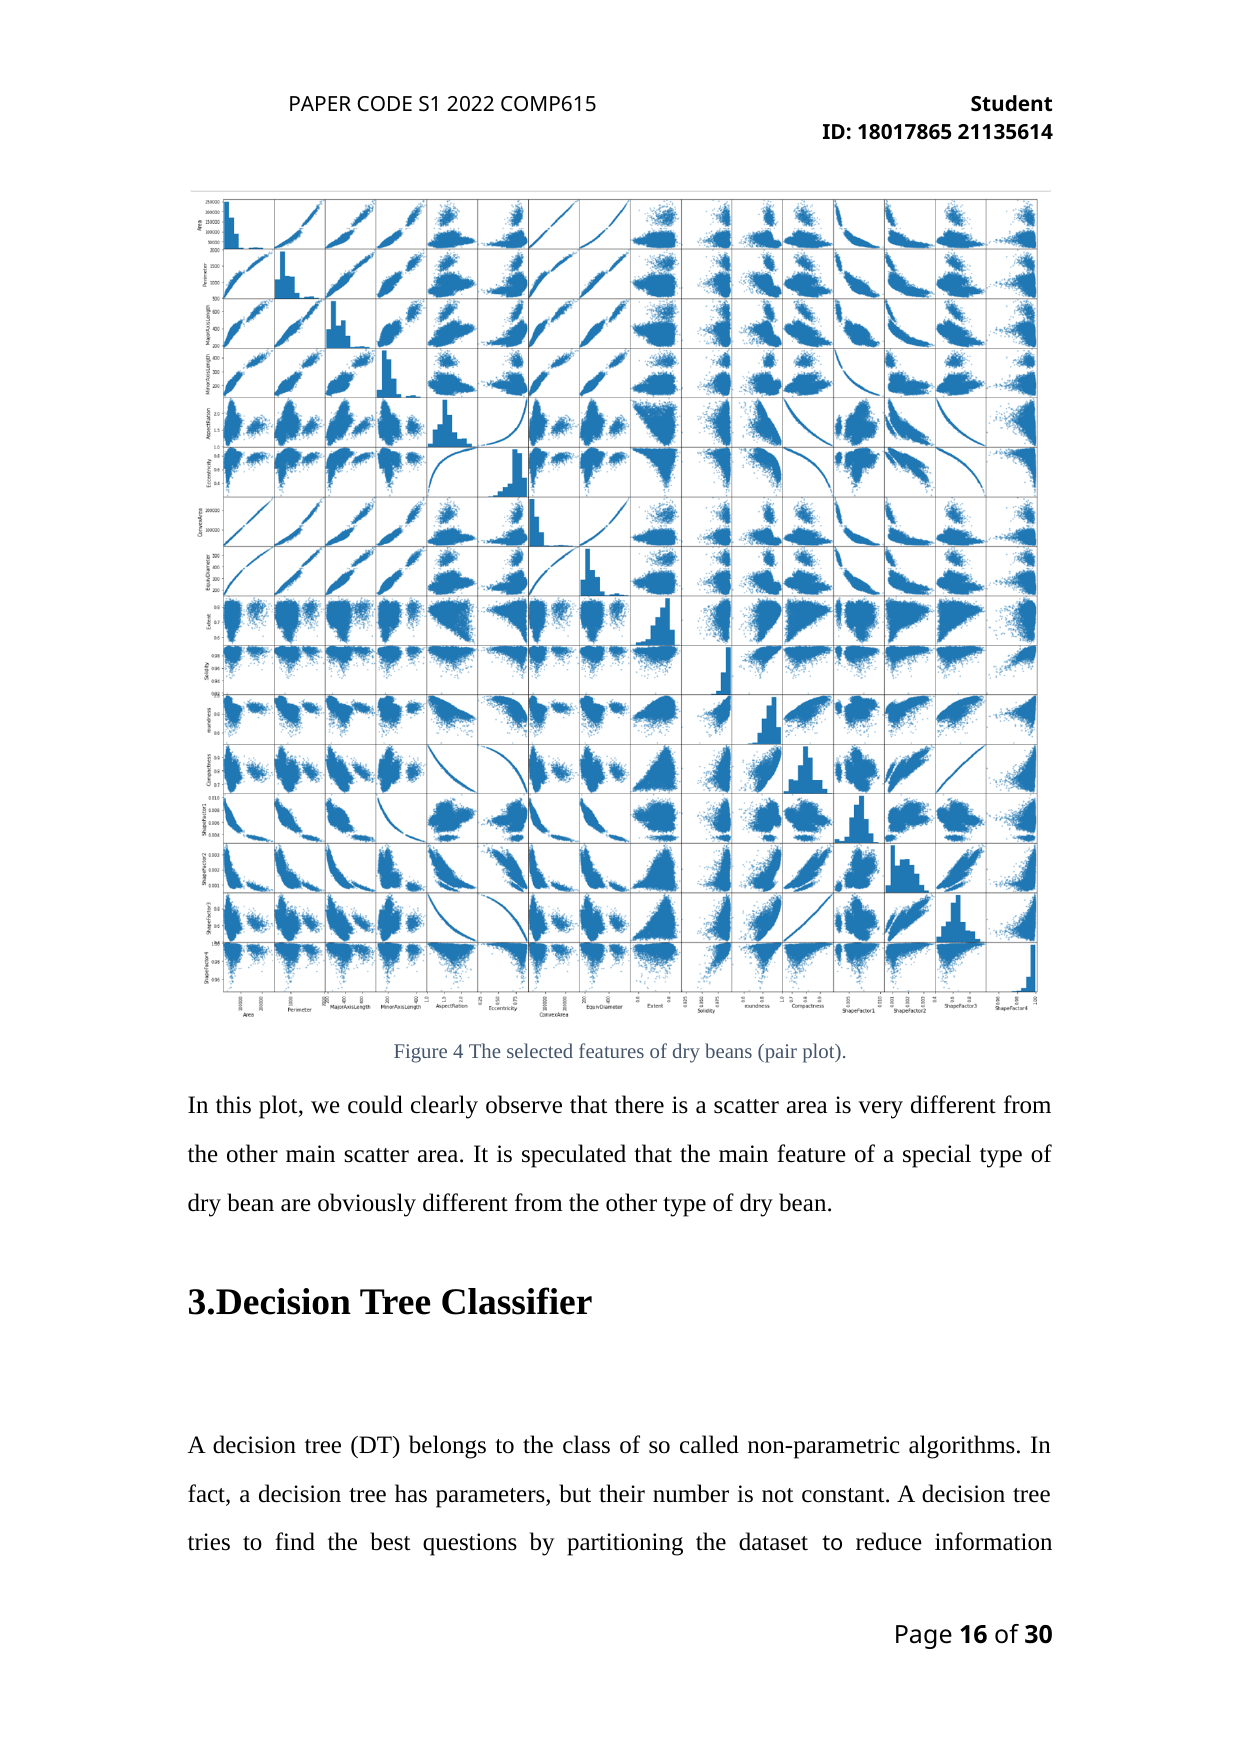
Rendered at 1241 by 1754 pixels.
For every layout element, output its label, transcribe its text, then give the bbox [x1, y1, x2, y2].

subtitle 3.Decision Tree Classifier [187, 1268, 1053, 1333]
text In this plot, we could clearly observe that there is a scatter area is very different from the other main scatter area. It is speculated that the main feature of a special type of dry bean are obviously different from the other type of dry bean. [187, 1089, 1053, 1219]
picture [187, 190, 1053, 1031]
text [187, 1428, 1053, 1558]
text Figure 4 The selected features of dry beans (pair plot). [187, 1035, 1053, 1068]
